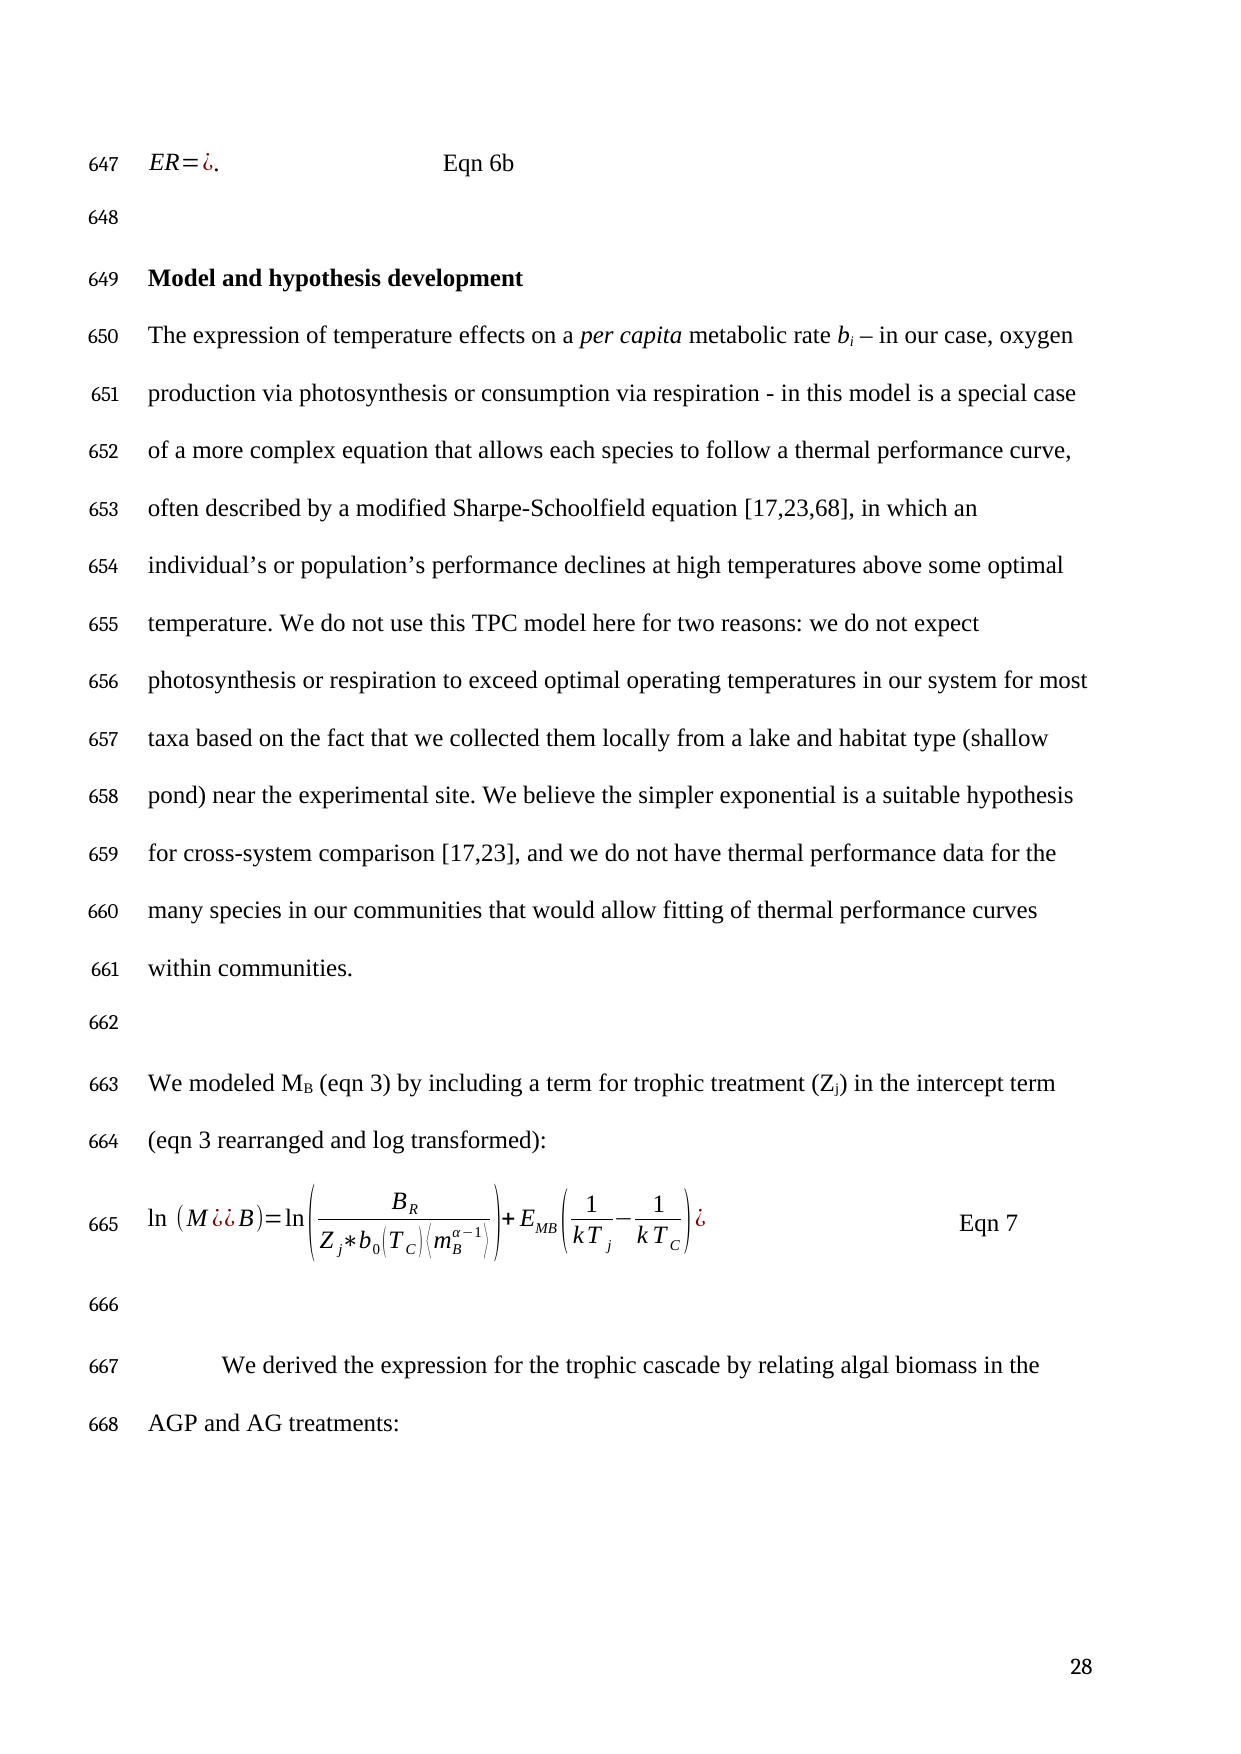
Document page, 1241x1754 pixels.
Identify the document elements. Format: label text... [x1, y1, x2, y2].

text Model and hypothesis development [148, 263, 1092, 292]
list Eqn 7 [148, 1183, 1092, 1264]
text . Eqn 6b [148, 148, 1092, 177]
text The expression of temperature effects on a per capita metabolic rate bi – in our case, oxygen production via photosynthesis or consumption via respiration - in this model is a special case of a more complex equation that allows each species to follow a thermal performance curve, often described by a modified Sharpe-Schoolfield equation [17,23,68], in which an individual’s or population’s performance declines at high temperatures above some optimal temperature. We do not use this TPC model here for two reasons: we do not expect photosynthesis or respiration to exceed optimal operating temperatures in our system for most taxa based on the fact that we collected them locally from a lake and habitat type (shallow pond) near the experimental site. We believe the simpler exponential is a suitable hypothesis for cross-system comparison [17,23], and we do not have thermal performance data for the many species in our communities that would allow fitting of thermal performance curves within communities. [148, 321, 1092, 982]
text We derived the expression for the trophic cascade by relating algal biomass in the AGP and AG treatments: [148, 1350, 1092, 1437]
list We modeled MB (eqn 3) by including a term for trophic treatment (Zj) in the intercept term (eqn 3 rearranged and log transformed): [148, 1068, 1092, 1154]
